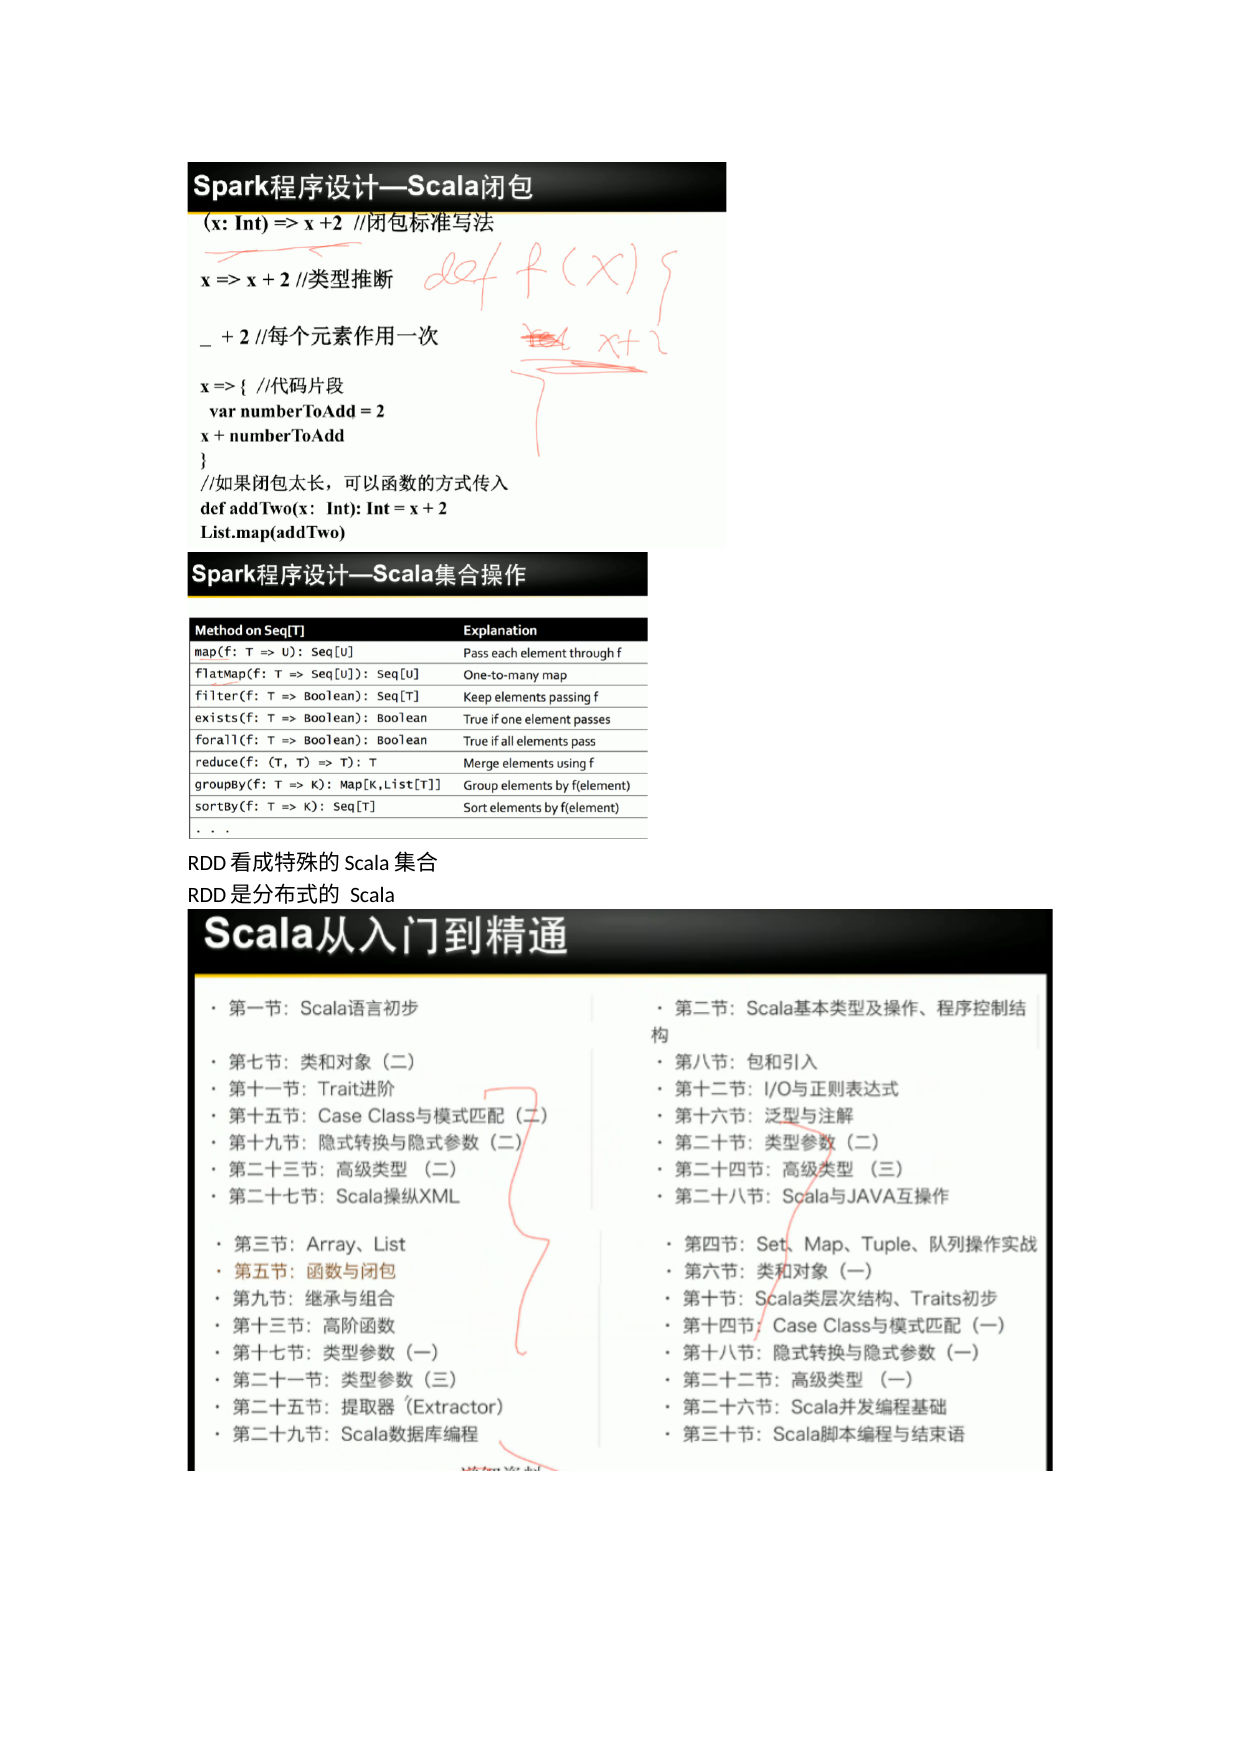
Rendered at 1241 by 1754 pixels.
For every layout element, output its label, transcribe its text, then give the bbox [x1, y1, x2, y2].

picture [187, 909, 1053, 1471]
picture [187, 552, 648, 839]
text RDD看成特殊的Scala集合 [187, 844, 1053, 877]
text RDD是分布式的 Scala [187, 877, 1053, 909]
picture [187, 162, 727, 548]
